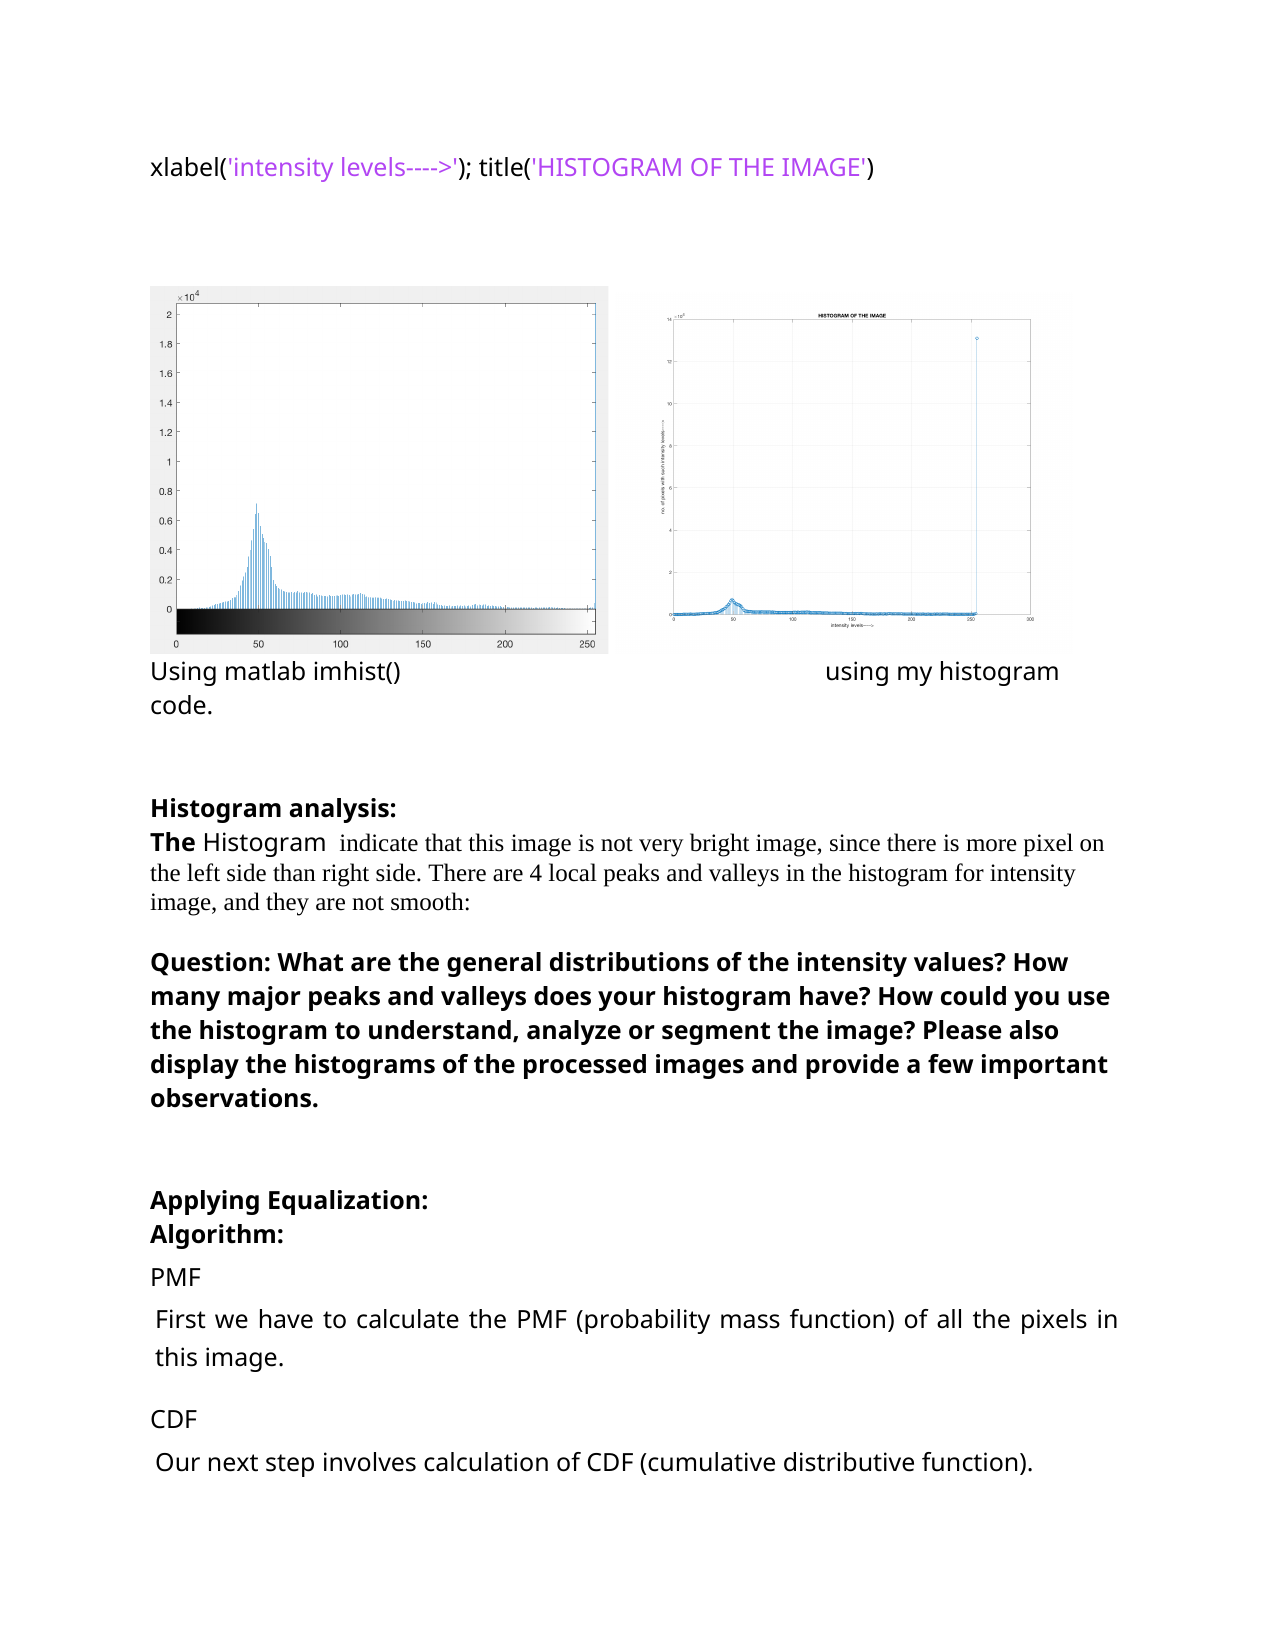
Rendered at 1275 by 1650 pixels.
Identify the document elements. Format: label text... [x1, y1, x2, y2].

text Our next step involves calculation of CDF (cumulative distributive function). [155, 1441, 1120, 1479]
text First we have to calculate the PMF (probability mass function) of all the pixels in this image. [155, 1299, 1120, 1374]
text The Histogram indicate that this image is not very bright image, since there is more pixel on the left side than right side. There are 4 local peaks and valleys in the histogram for intensity image, and they are not smooth: [150, 824, 1125, 916]
text CDF [150, 1399, 1120, 1436]
picture [614, 292, 1074, 654]
text PMF [150, 1256, 1120, 1294]
text Algorithm: [150, 1217, 1125, 1251]
picture [150, 286, 609, 654]
text Applying Equalization: [150, 1183, 1125, 1217]
text Question: What are the general distributions of the intensity values? How many major peaks and valleys does your histogram have? How could you use the histogram to understand, analyze or segment the image? Please also display the histograms of the processed images and provide a few important observations. [150, 944, 1125, 1115]
text Using matlab imhist() using my histogram code. [150, 654, 1125, 722]
text Histogram analysis: [150, 790, 1125, 824]
text xlabel('intensity levels---->'); title('HISTOGRAM OF THE IMAGE') [150, 150, 1125, 184]
